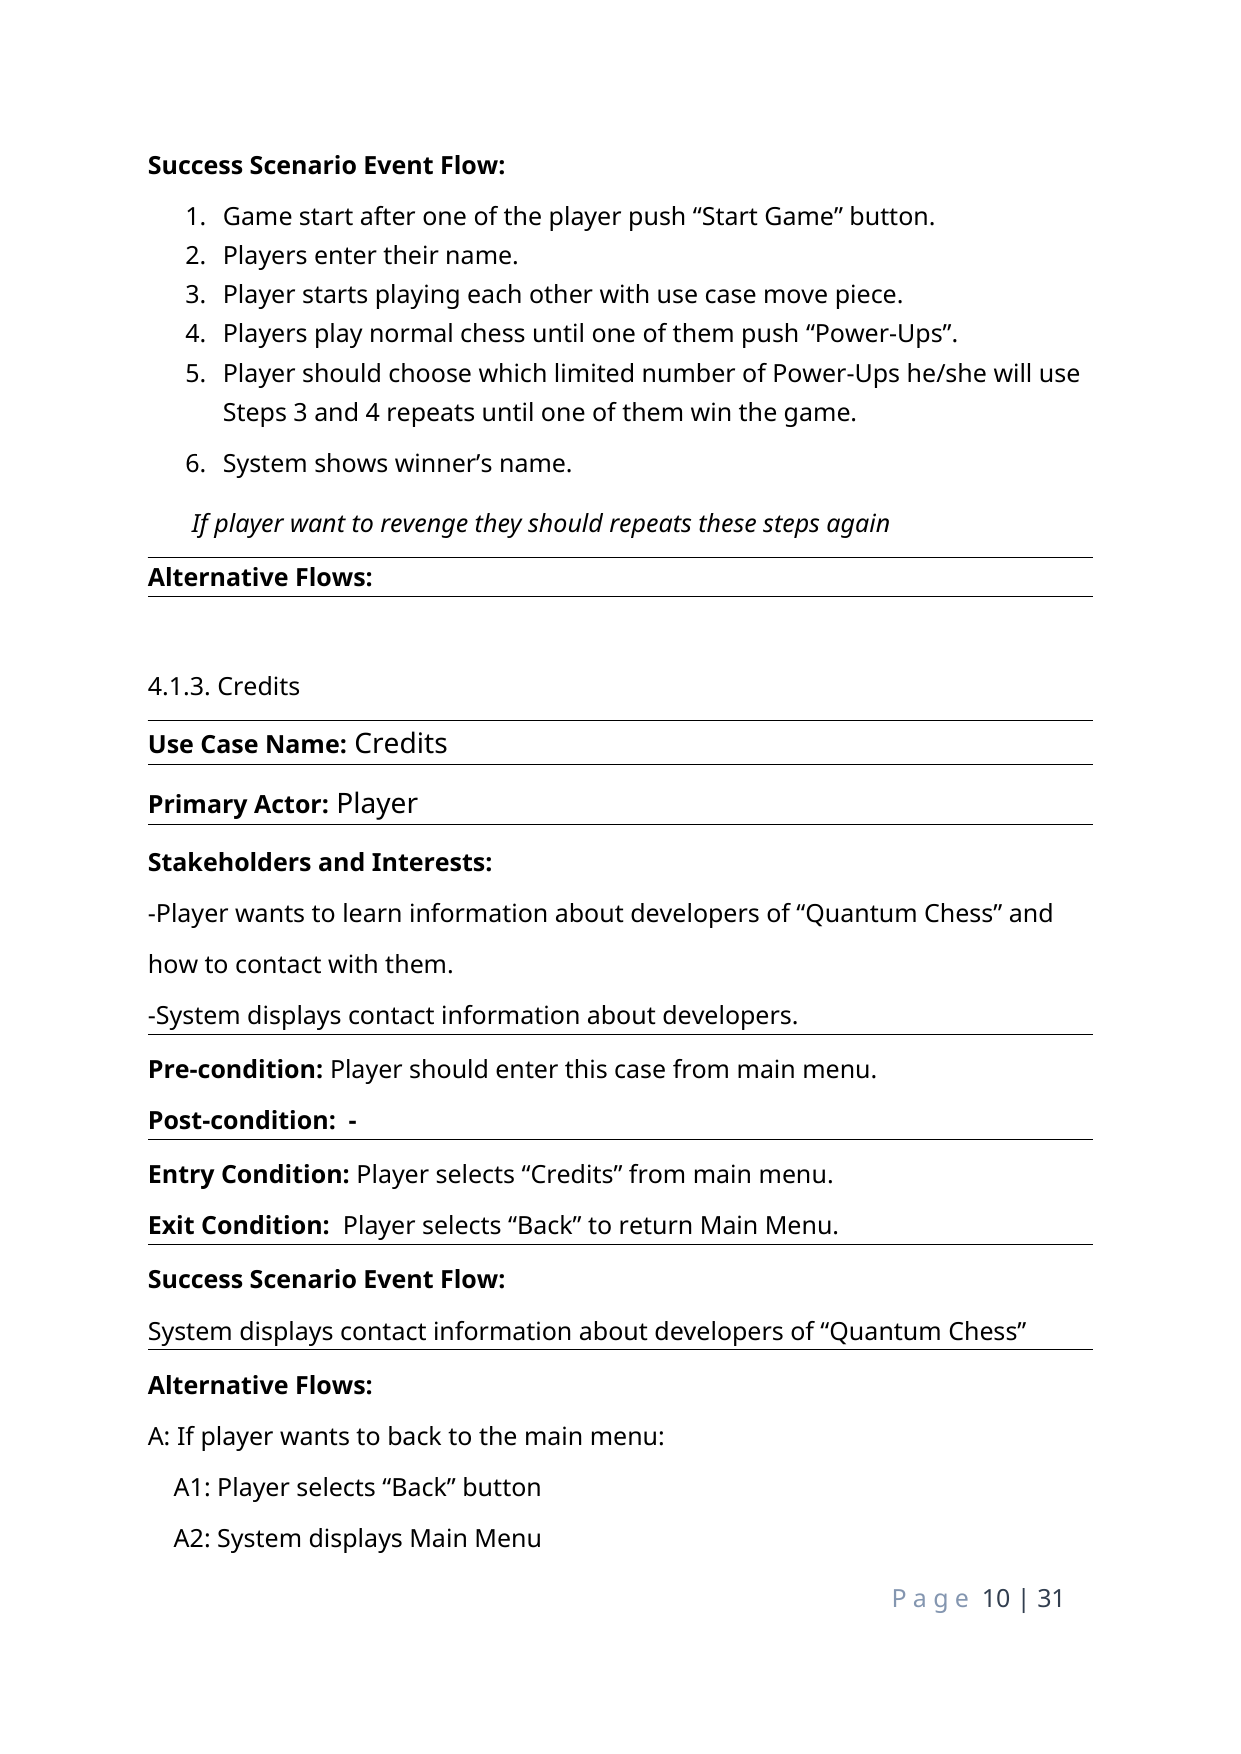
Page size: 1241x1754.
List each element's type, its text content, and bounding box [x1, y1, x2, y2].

text -Player wants to learn information about developers of “Quantum Chess” and how to contact with them. [148, 896, 1093, 981]
list Game start after one of the player push “Start Game” button. [185, 199, 1093, 233]
text Stakeholders and Interests: [148, 844, 1093, 878]
text Pre-condition: Player should enter this case from main menu. [148, 1052, 1093, 1086]
text Success Scenario Event Flow: [148, 148, 1093, 182]
text Primary Actor: Player [148, 784, 1093, 824]
list Players play normal chess until one of them push “Power-Ups”. [185, 316, 1093, 350]
text A: If player wants to back to the main menu: [148, 1418, 1093, 1452]
text Success Scenario Event Flow: [148, 1262, 1093, 1296]
text A2: System displays Main Menu [148, 1521, 1093, 1554]
text Exit Condition: Player selects “Back” to return Main Menu. [148, 1208, 1093, 1244]
text Use Case Name: Credits [148, 721, 1093, 764]
list System shows winner’s name. [185, 446, 1093, 479]
text -System displays contact information about developers. [148, 998, 1093, 1034]
text Entry Condition: Player selects “Credits” from main menu. [148, 1157, 1093, 1191]
list Player starts playing each other with use case move piece. [185, 277, 1093, 311]
subtitle 4.1.3. Credits [148, 669, 1093, 703]
list Player should choose which limited number of Power-Ups he/she will use [185, 355, 1093, 389]
list Players enter their name. [185, 238, 1093, 272]
text Alternative Flows: [148, 558, 1093, 596]
list Steps 3 and 4 repeats until one of them win the game. [223, 394, 1093, 428]
text A1: Player selects “Back” button [148, 1469, 1093, 1503]
text Post-condition: - [148, 1103, 1093, 1139]
text If player want to revenge they should repeats these steps again [185, 506, 1093, 539]
text Alternative Flows: [148, 1367, 1093, 1401]
text System displays contact information about developers of “Quantum Chess” [148, 1313, 1093, 1349]
